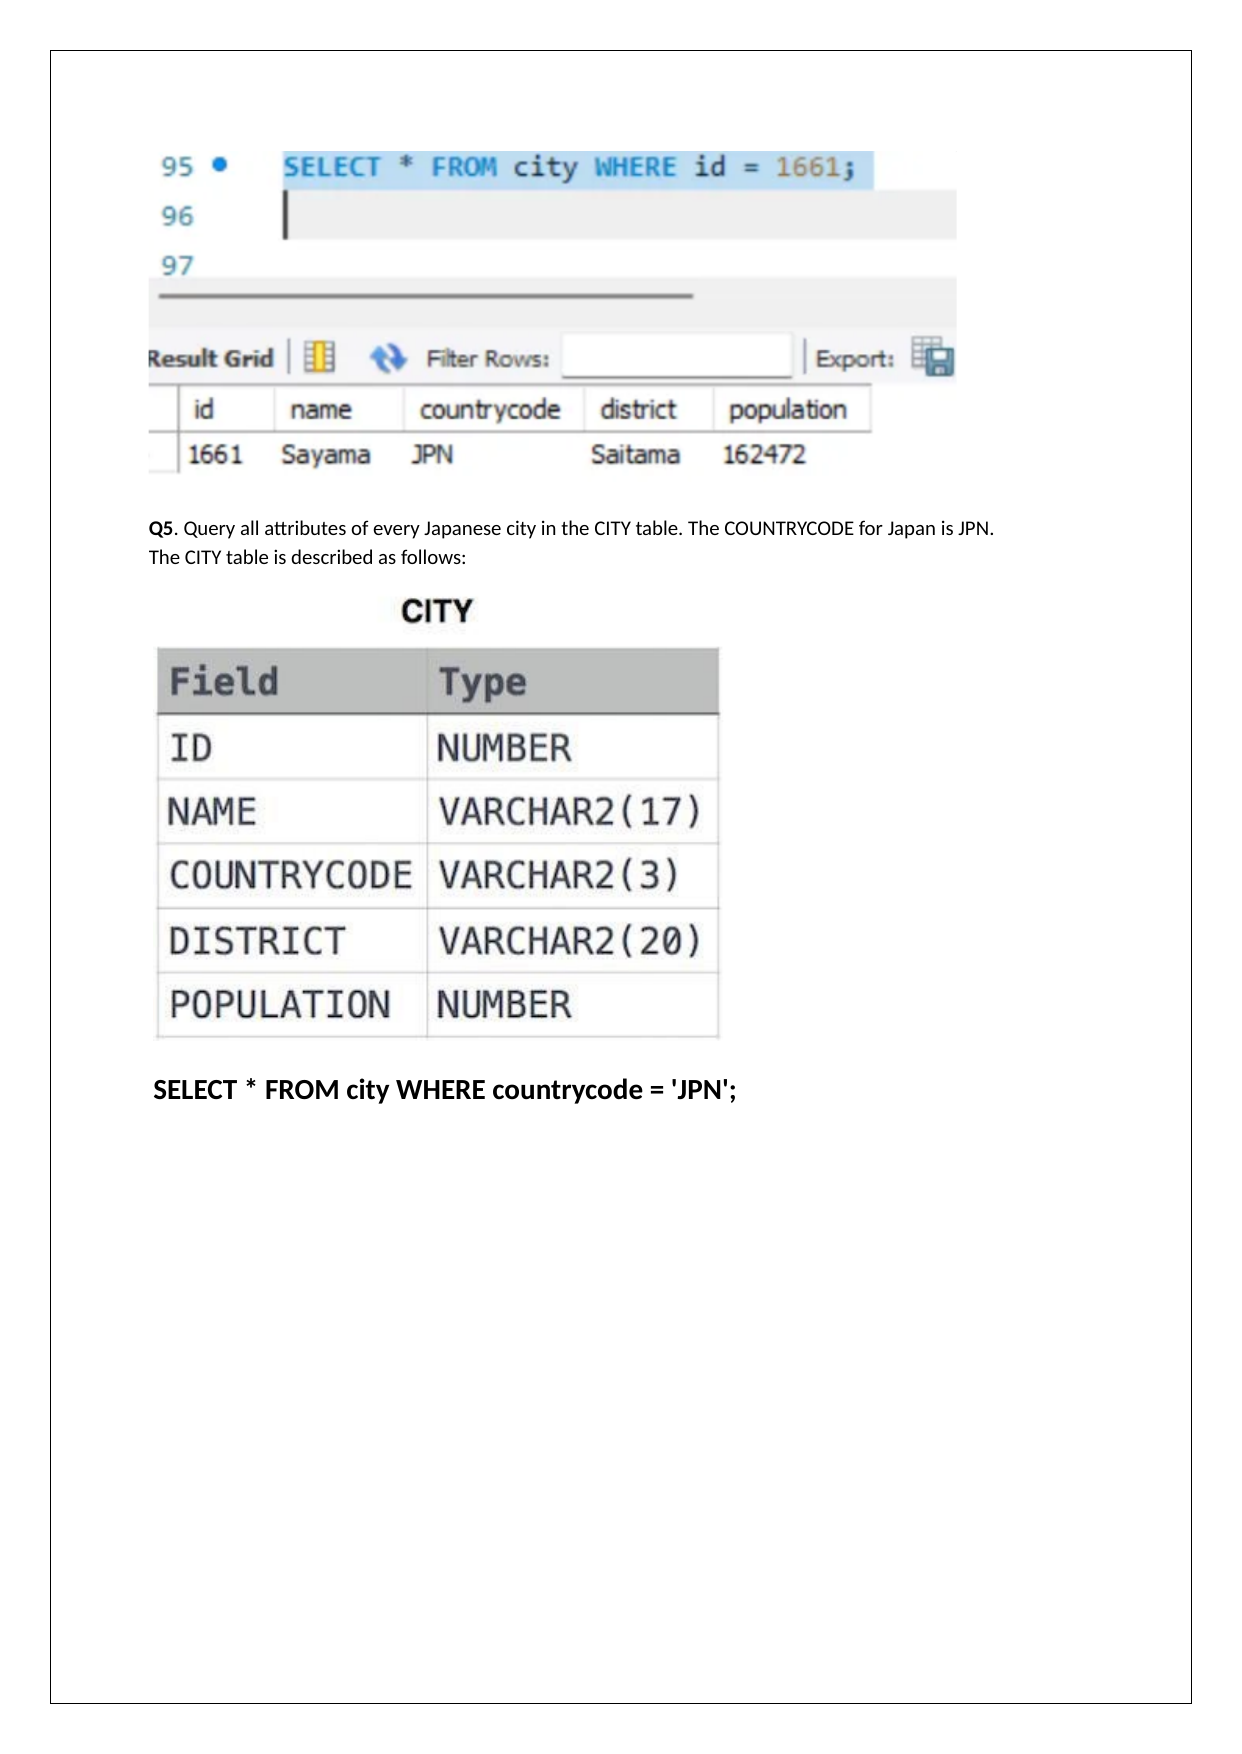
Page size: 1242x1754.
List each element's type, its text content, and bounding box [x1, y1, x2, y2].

text The CITY table is described as follows: [148, 544, 1086, 569]
picture [148, 151, 957, 485]
text Q5. Query all attributes of every Japanese city in the CITY table. The COUNTRYCODE for Japan is JPN. [148, 516, 1086, 541]
picture [153, 572, 724, 1041]
